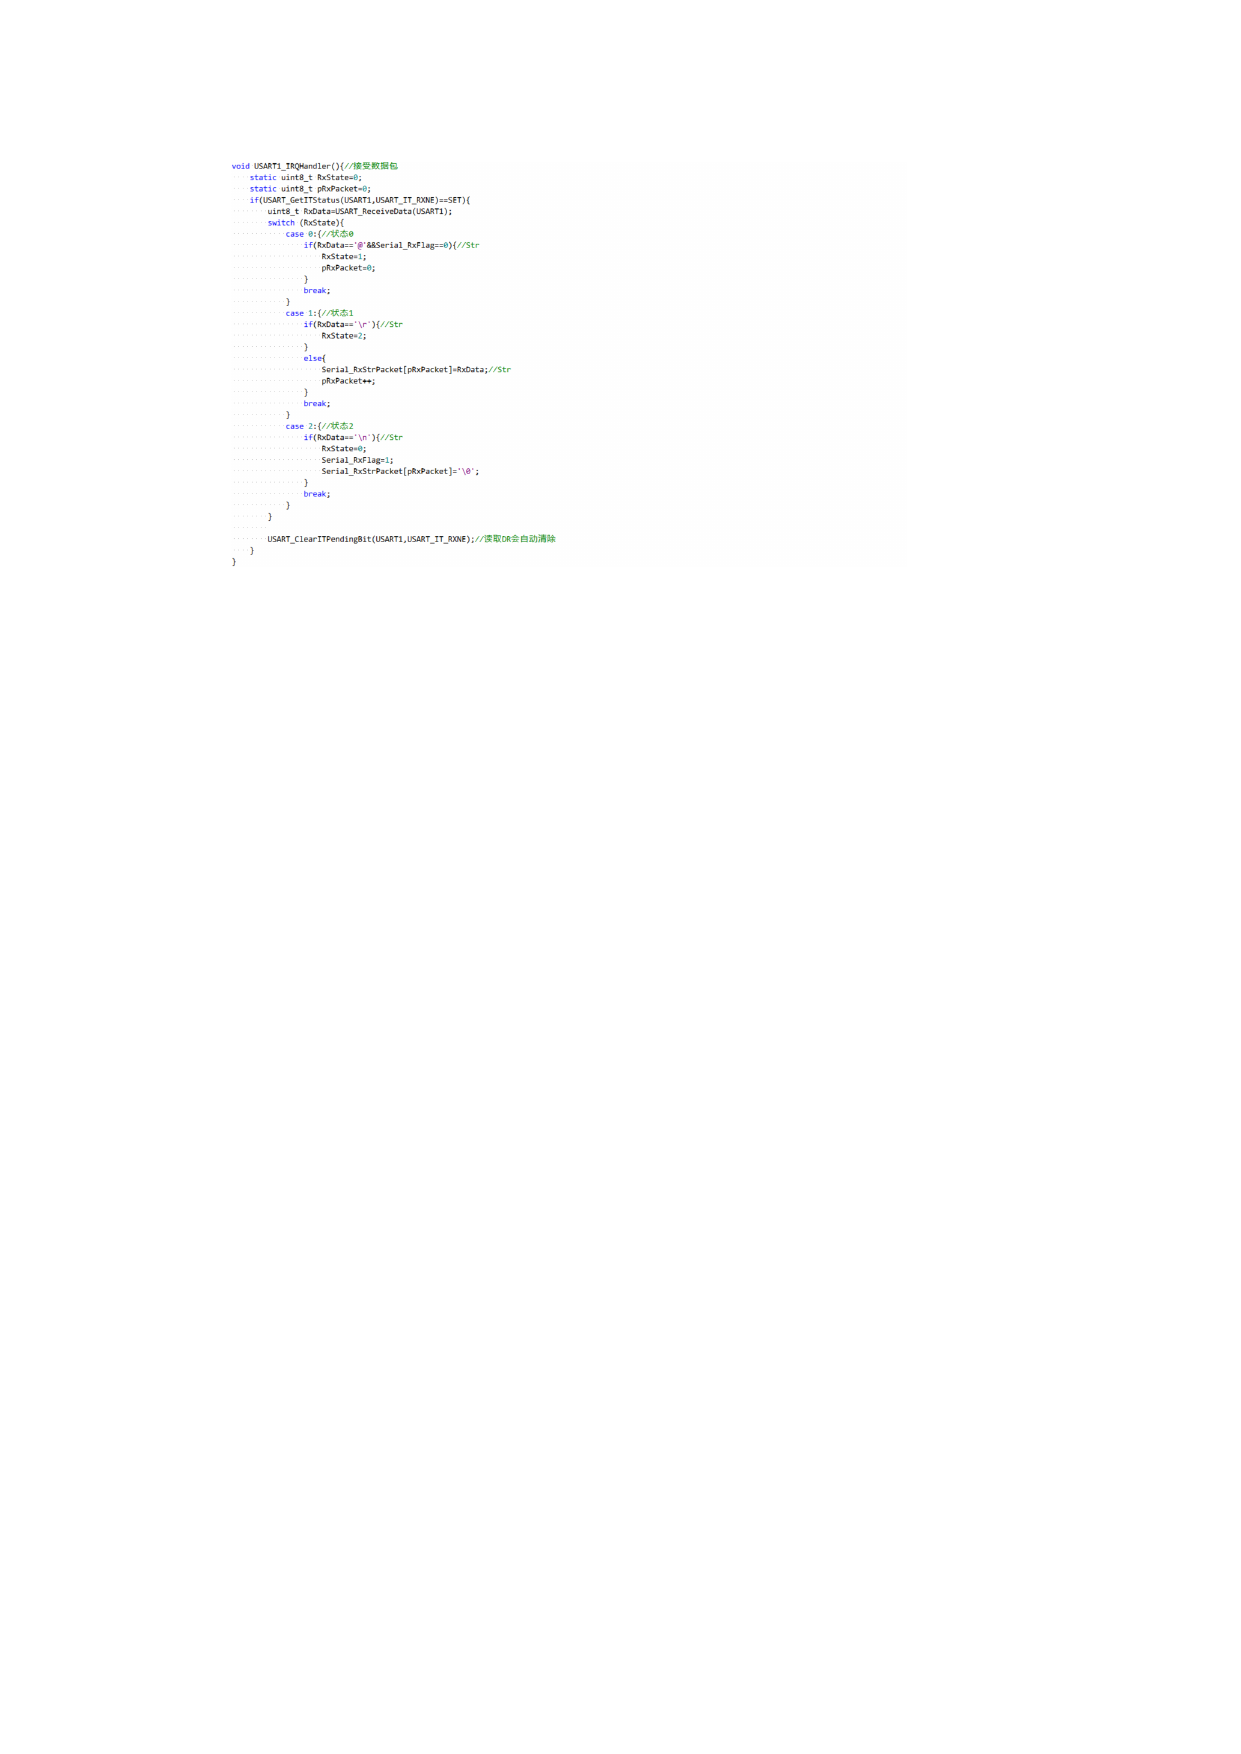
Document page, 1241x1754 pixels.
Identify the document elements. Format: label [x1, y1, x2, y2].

picture [231, 162, 908, 567]
